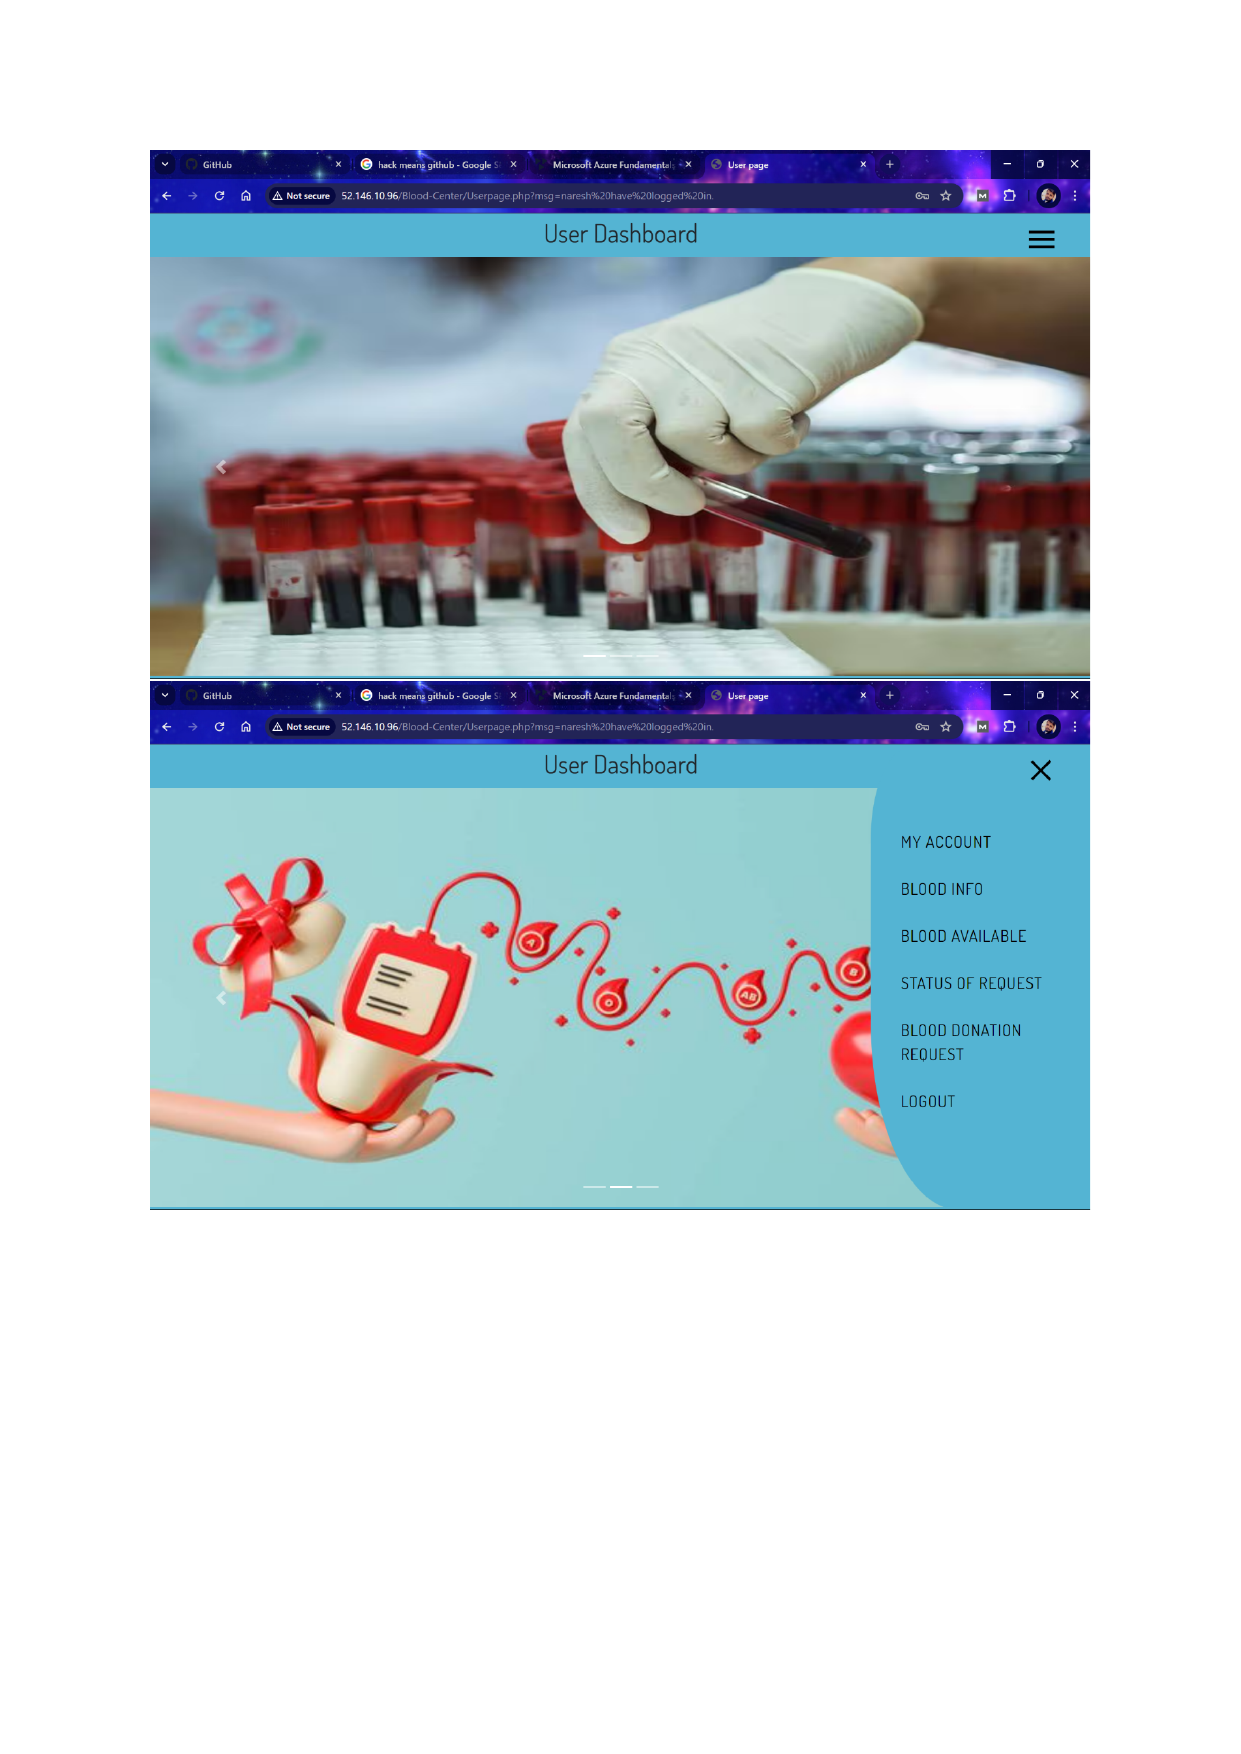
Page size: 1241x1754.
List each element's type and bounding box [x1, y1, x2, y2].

picture [150, 681, 1091, 1210]
picture [150, 150, 1091, 679]
